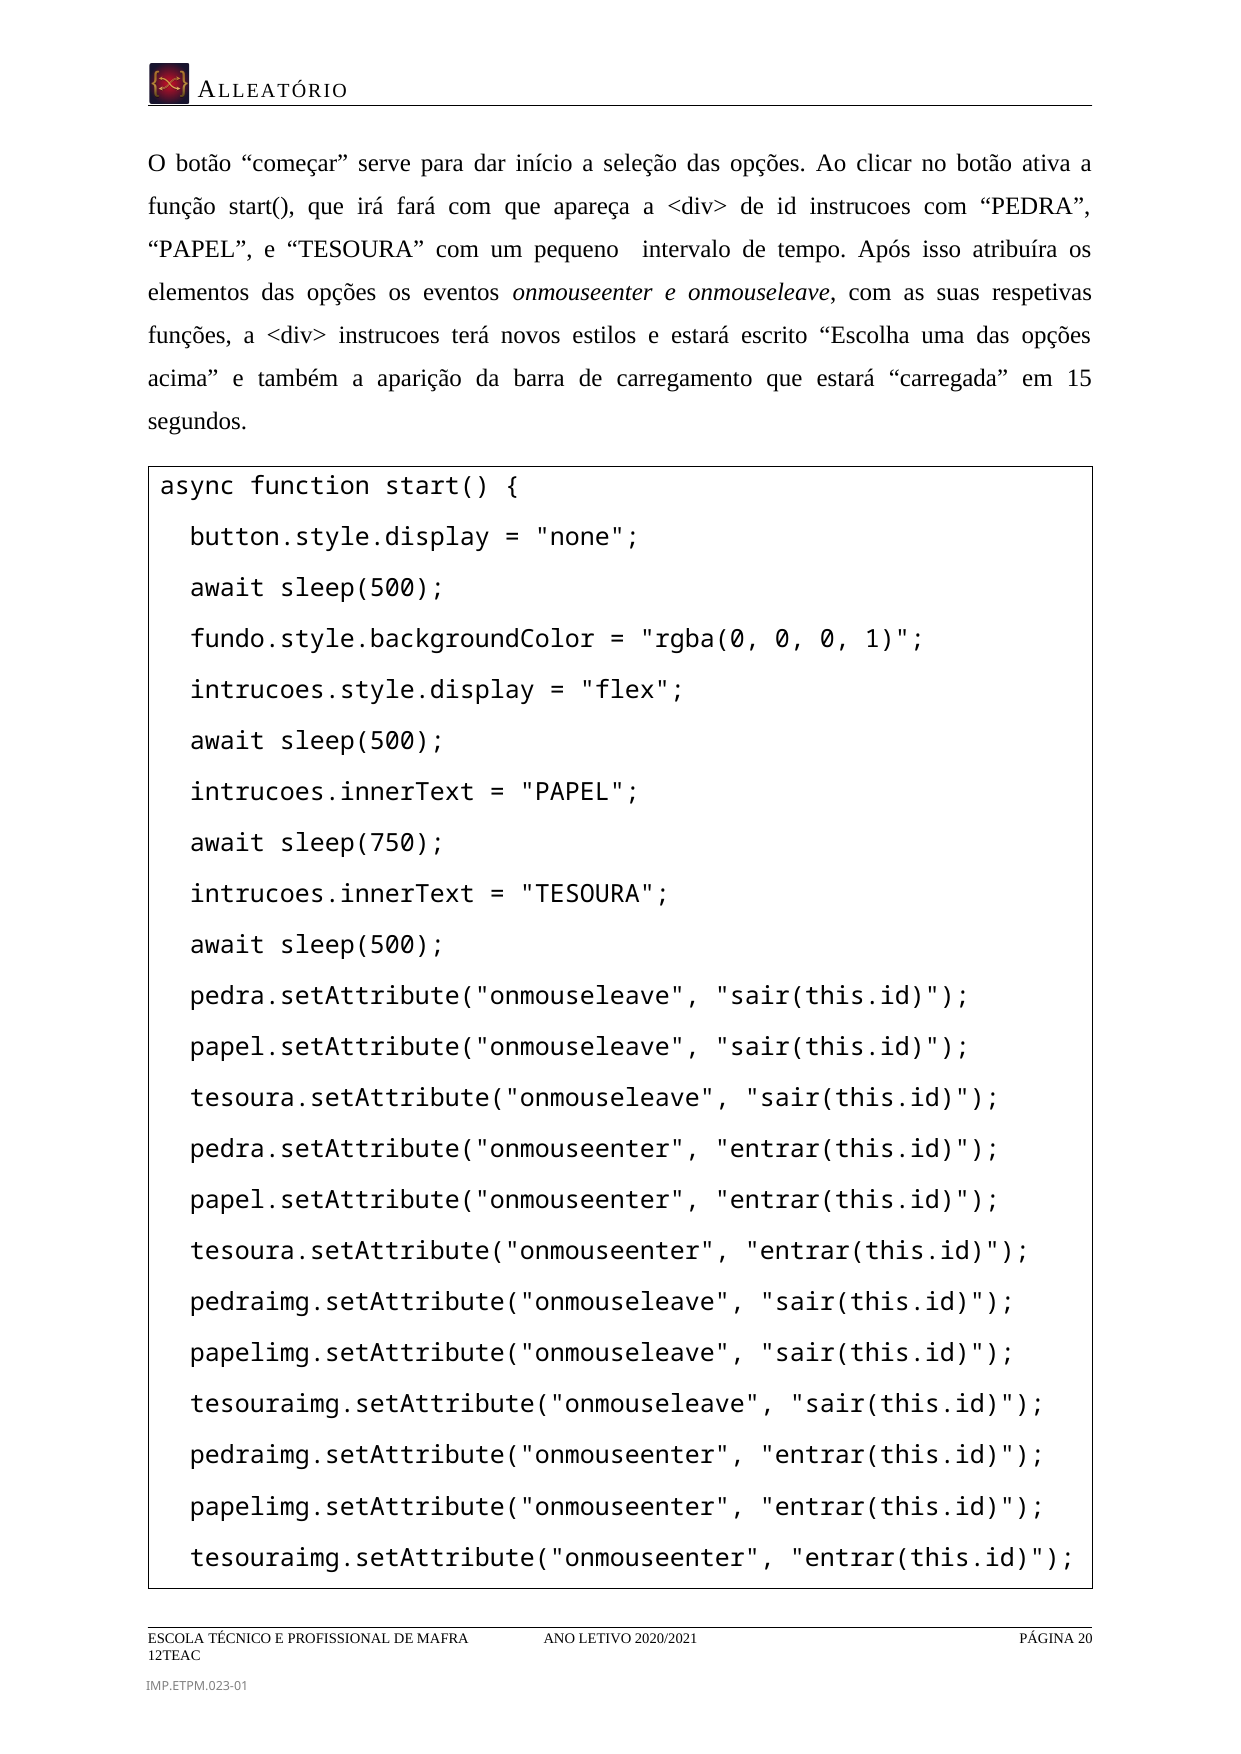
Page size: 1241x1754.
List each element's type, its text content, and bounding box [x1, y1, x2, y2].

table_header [149, 467, 1092, 1587]
text O botão “começar” serve para dar início a seleção das opções. Ao clicar no botão ativa a função start(), que irá fará com que apareça a <div> de id instrucoes com “PEDRA”, “PAPEL”, e “TESOURA” com um pequeno intervalo de tempo. Após isso atribuíra os elementos das opções os eventos onmouseenter e onmouseleave, com as suas respetivas funções, a <div> instrucoes terá novos estilos e estará escrito “Escolha uma das opções acima” e também a aparição da barra de carregamento que estará “carregada” em 15 segundos. [148, 148, 1092, 435]
picture [149, 63, 190, 104]
